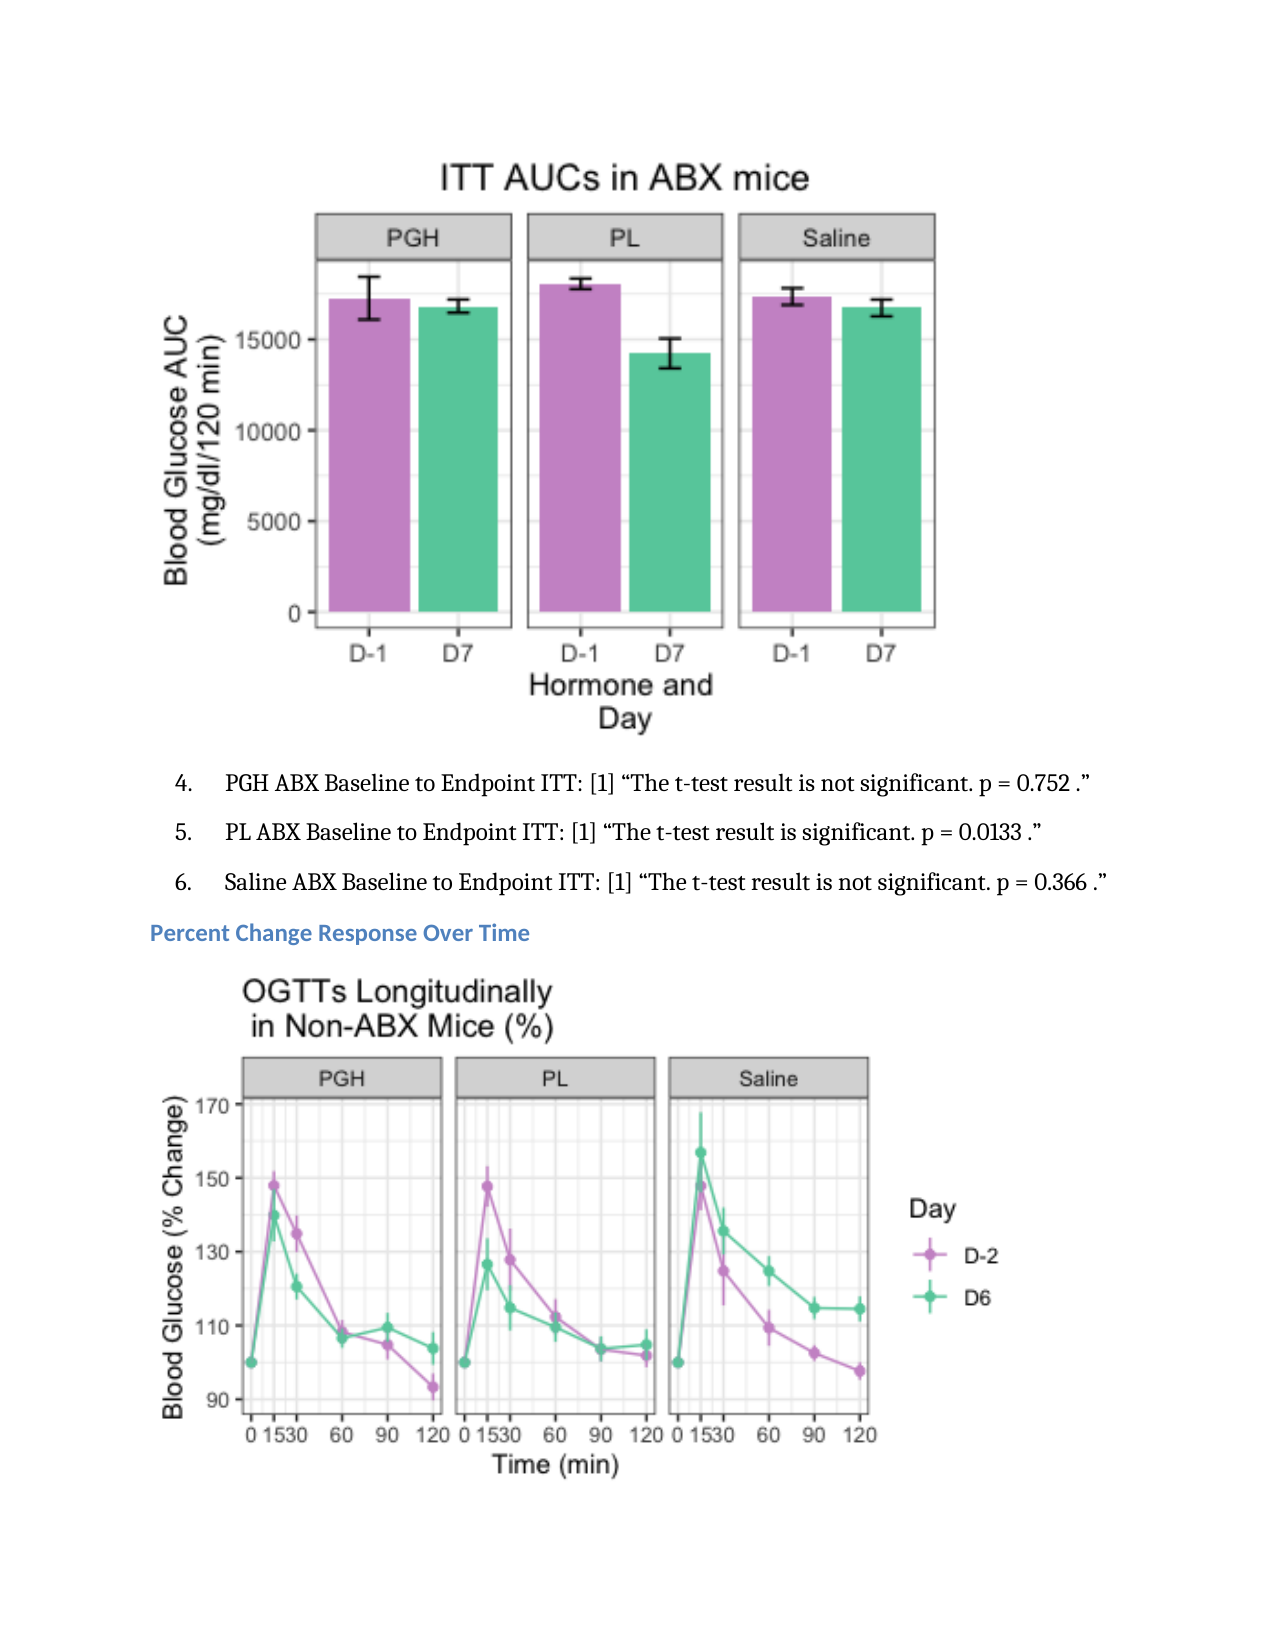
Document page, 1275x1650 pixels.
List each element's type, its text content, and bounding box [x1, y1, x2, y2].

list PL ABX Baseline to Endpoint ITT: [1] “The t-test result is significant. p = 0.0133 .” [175, 818, 1125, 847]
list Saline ABX Baseline to Endpoint ITT: [1] “The t-test result is not significant. p = 0.366 .” [175, 868, 1125, 897]
picture [150, 966, 1025, 1492]
list PGH ABX Baseline to Endpoint ITT: [1] “The t-test result is not significant. p = 0.752 .” [175, 769, 1125, 797]
subtitle Percent Change Response Over Time [150, 917, 1125, 948]
picture [150, 150, 951, 750]
